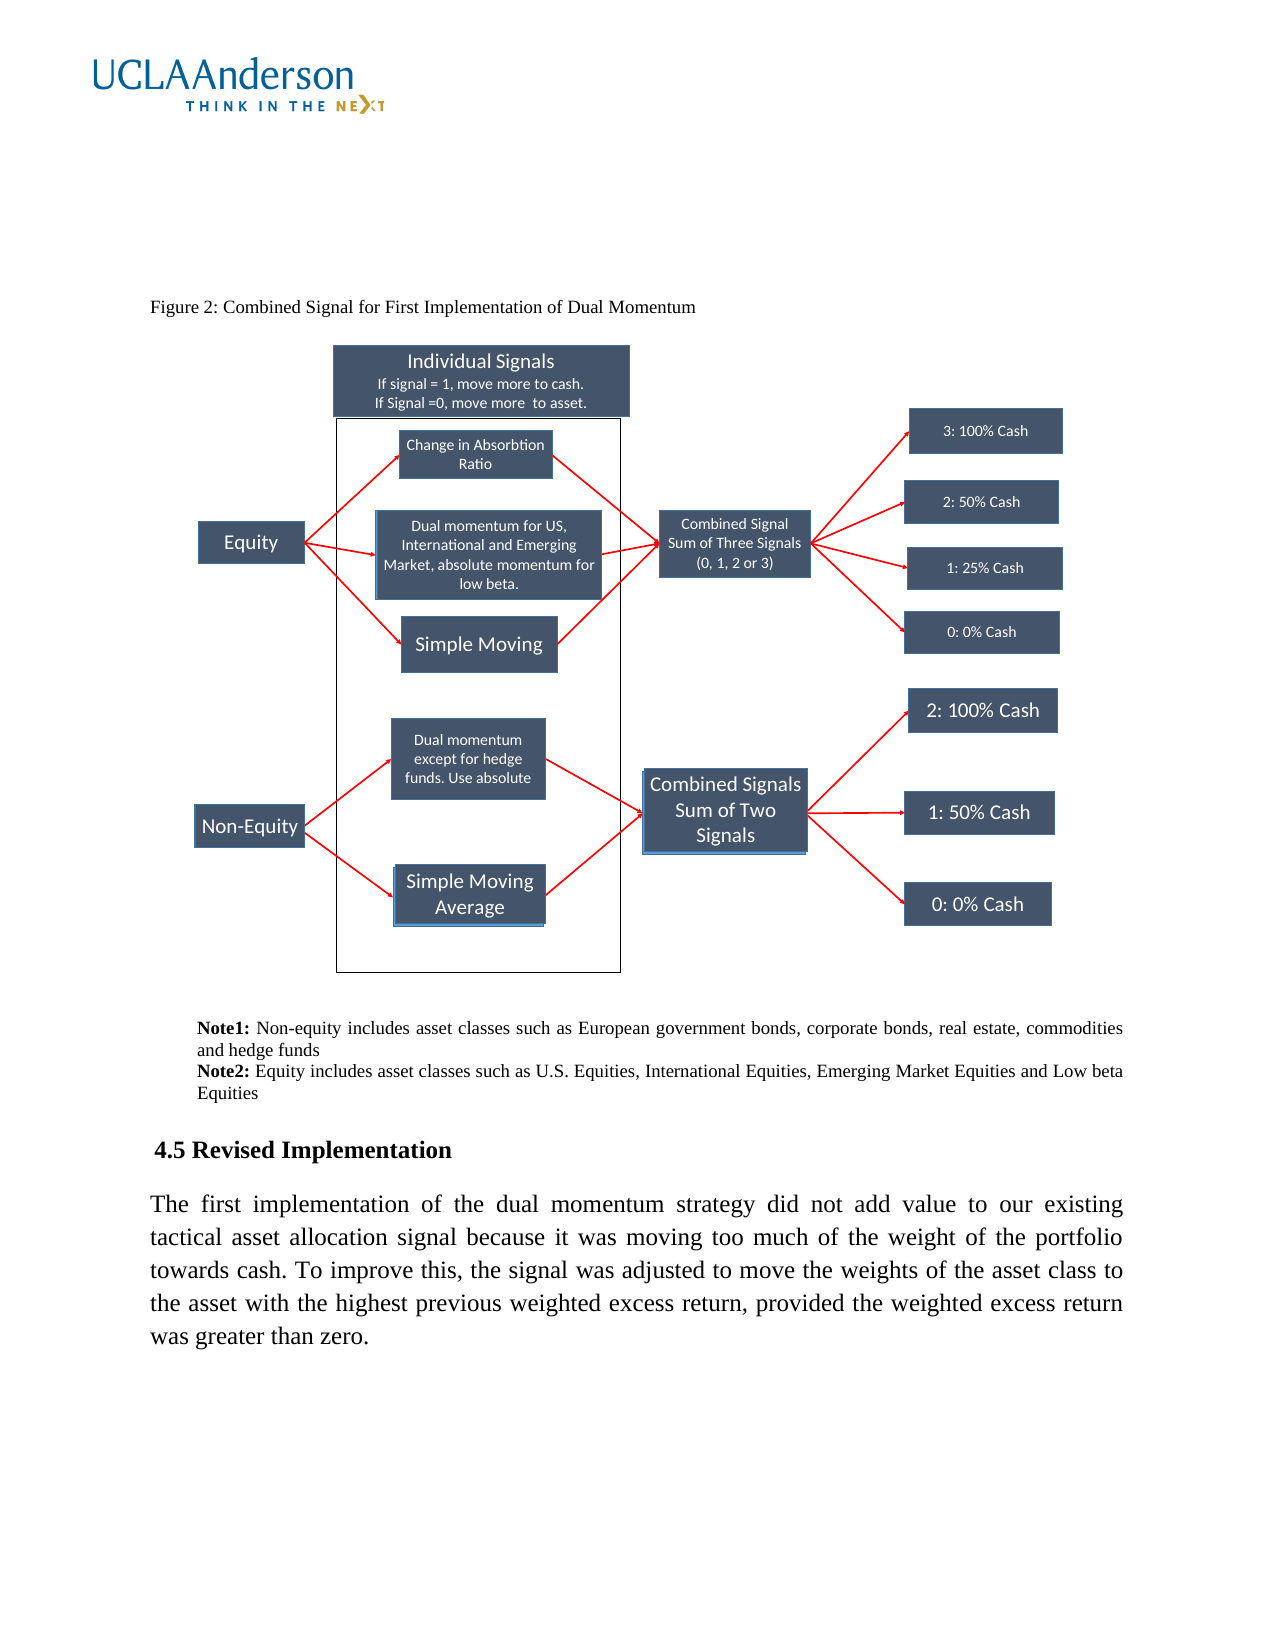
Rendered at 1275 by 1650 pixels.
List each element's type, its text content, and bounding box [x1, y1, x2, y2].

text Figure 2: Combined Signal for First Implementation of Dual Momentum [150, 296, 1125, 318]
text Note2: Equity includes asset classes such as U.S. Equities, International Equities, Emerging Market Equities and Low beta Equities [197, 1060, 1125, 1103]
text The first implementation of the dual momentum strategy did not add value to our existing tactical asset allocation signal because it was moving too much of the weight of the portfolio towards cash. To improve this, the signal was adjusted to move the weights of the asset class to the asset with the highest previous weighted excess return, provided the weighted excess return was greater than zero. [150, 1189, 1125, 1350]
picture [93, 57, 385, 114]
text 4.5 Revised Implementation [154, 1135, 1125, 1164]
text Note1: Non-equity includes asset classes such as European government bonds, corporate bonds, real estate, commodities and hedge funds [197, 1017, 1125, 1060]
